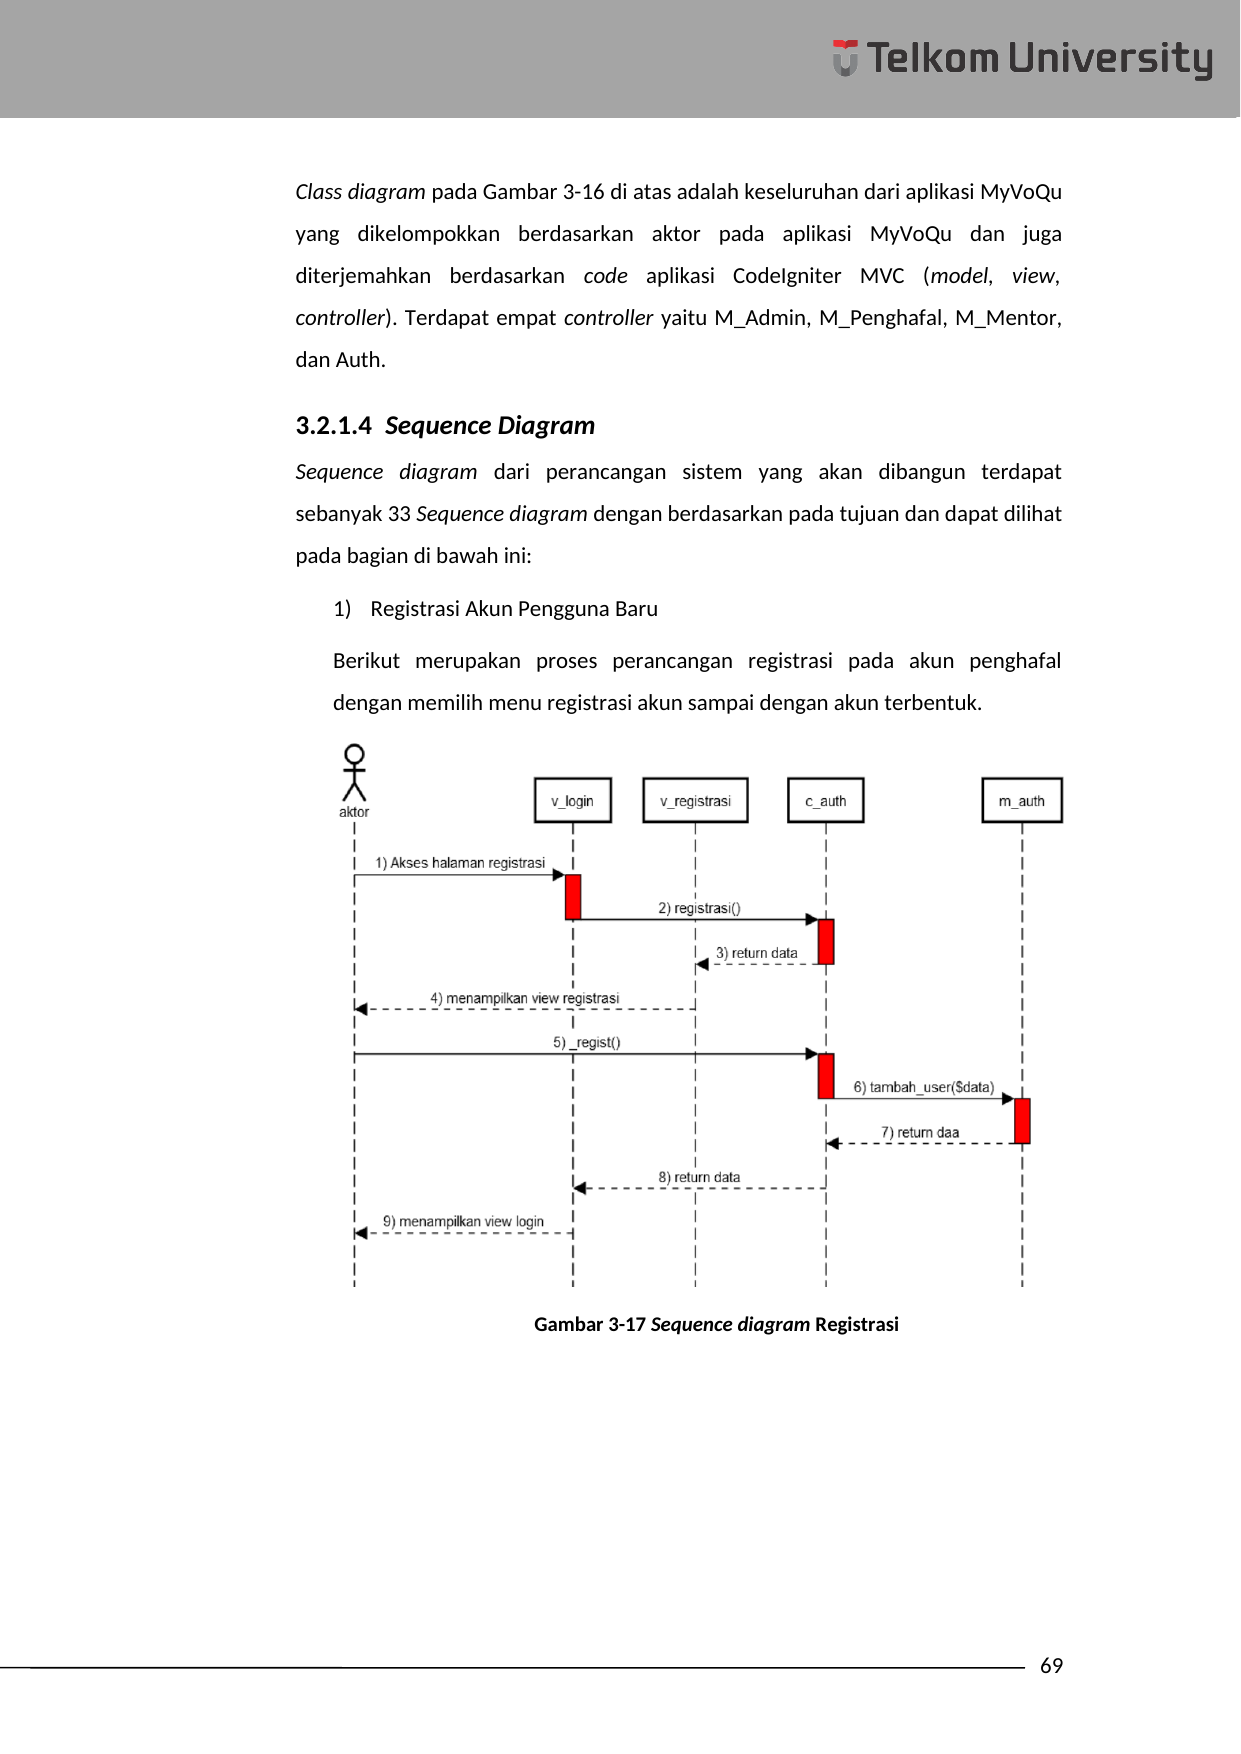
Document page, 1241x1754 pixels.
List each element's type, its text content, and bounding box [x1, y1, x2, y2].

picture [332, 740, 1069, 1287]
text Sequence diagram dari perancangan sistem yang akan dibangun terdapat sebanyak 33 Sequence diagram dengan berdasarkan pada tujuan dan dapat dilihat pada bagian di bawah ini: [295, 457, 1063, 569]
subtitle Sequence Diagram [295, 408, 1063, 441]
picture [833, 40, 1213, 81]
text Berikut merupakan proses perancangan registrasi pada akun penghafal dengan memilih menu registrasi akun sampai dengan akun terbentuk. [333, 646, 1063, 716]
list Registrasi Akun Pengguna Baru [333, 594, 1063, 622]
